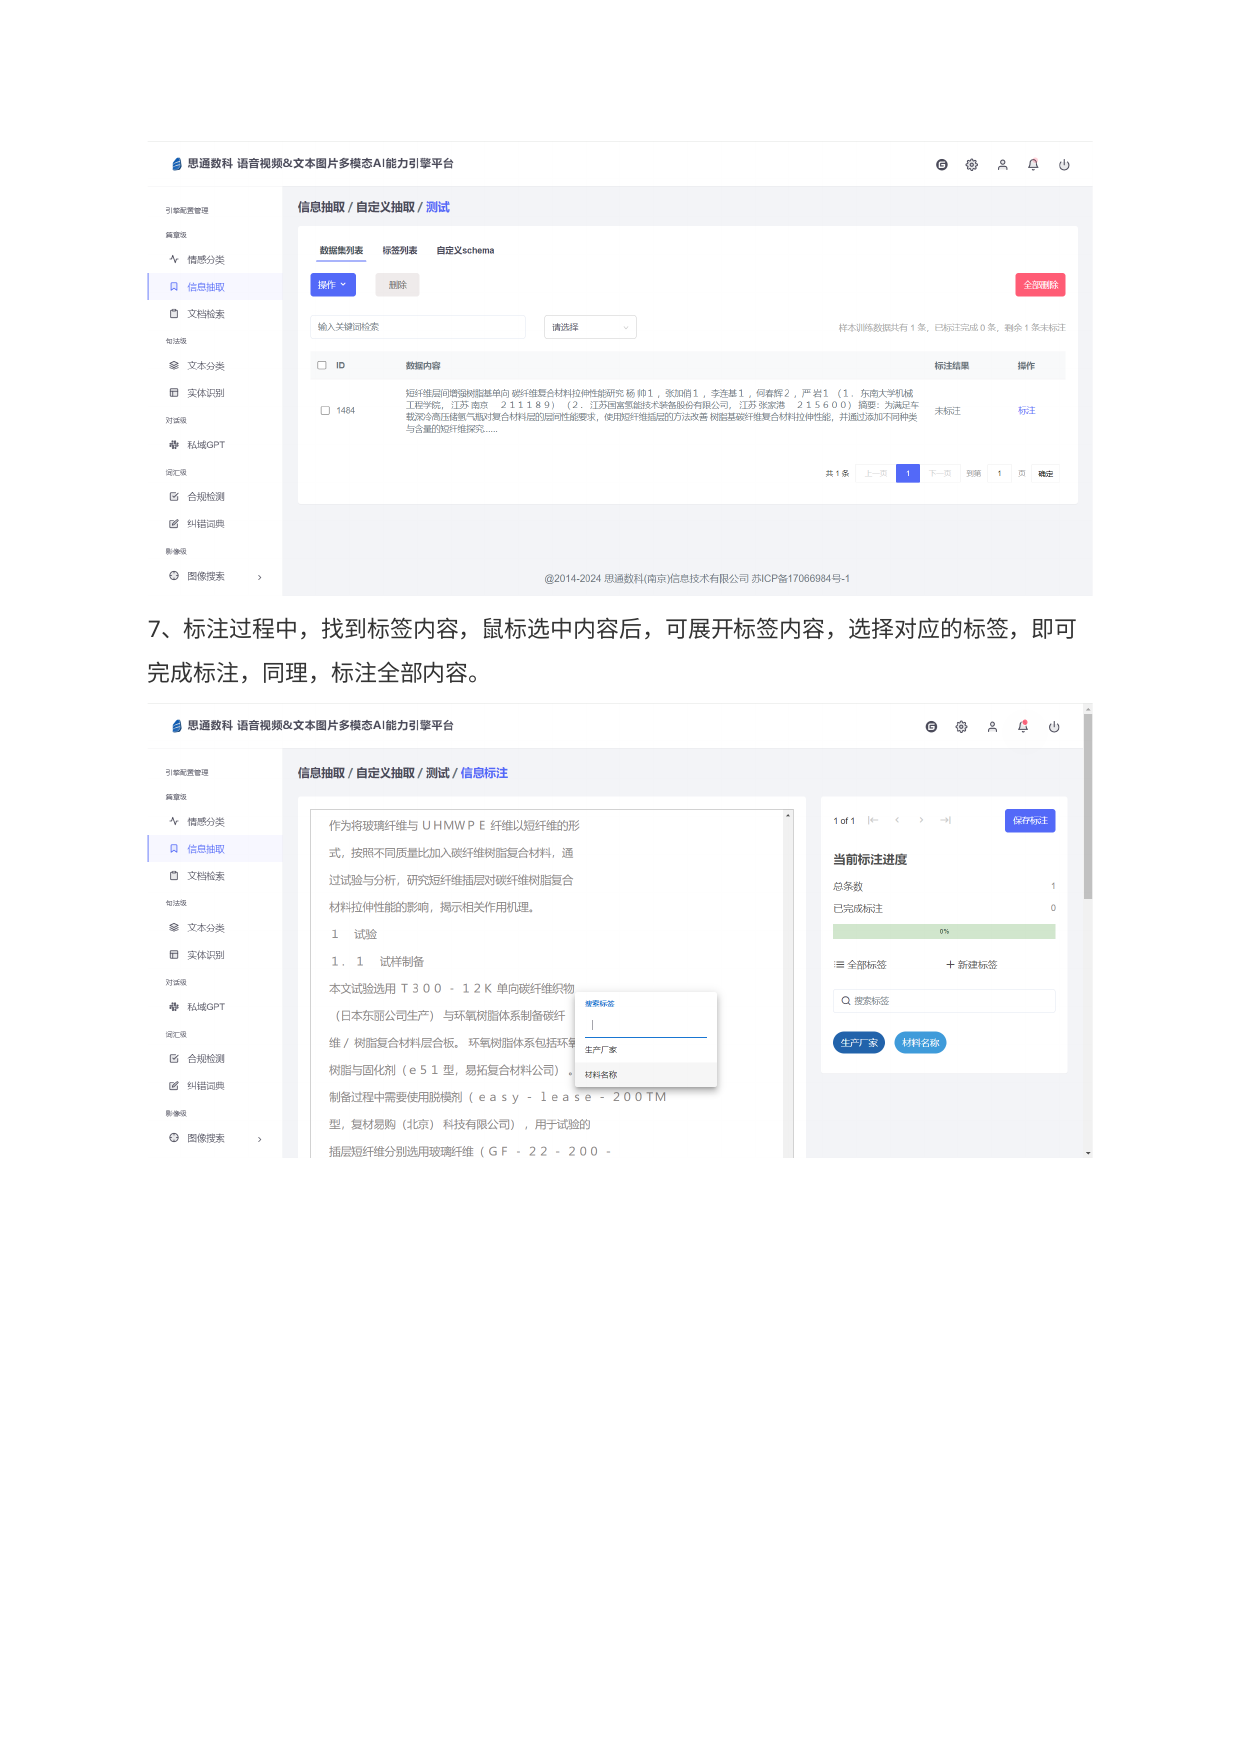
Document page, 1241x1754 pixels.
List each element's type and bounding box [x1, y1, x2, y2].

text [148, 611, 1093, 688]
picture [147, 141, 1093, 596]
picture [147, 703, 1093, 1158]
